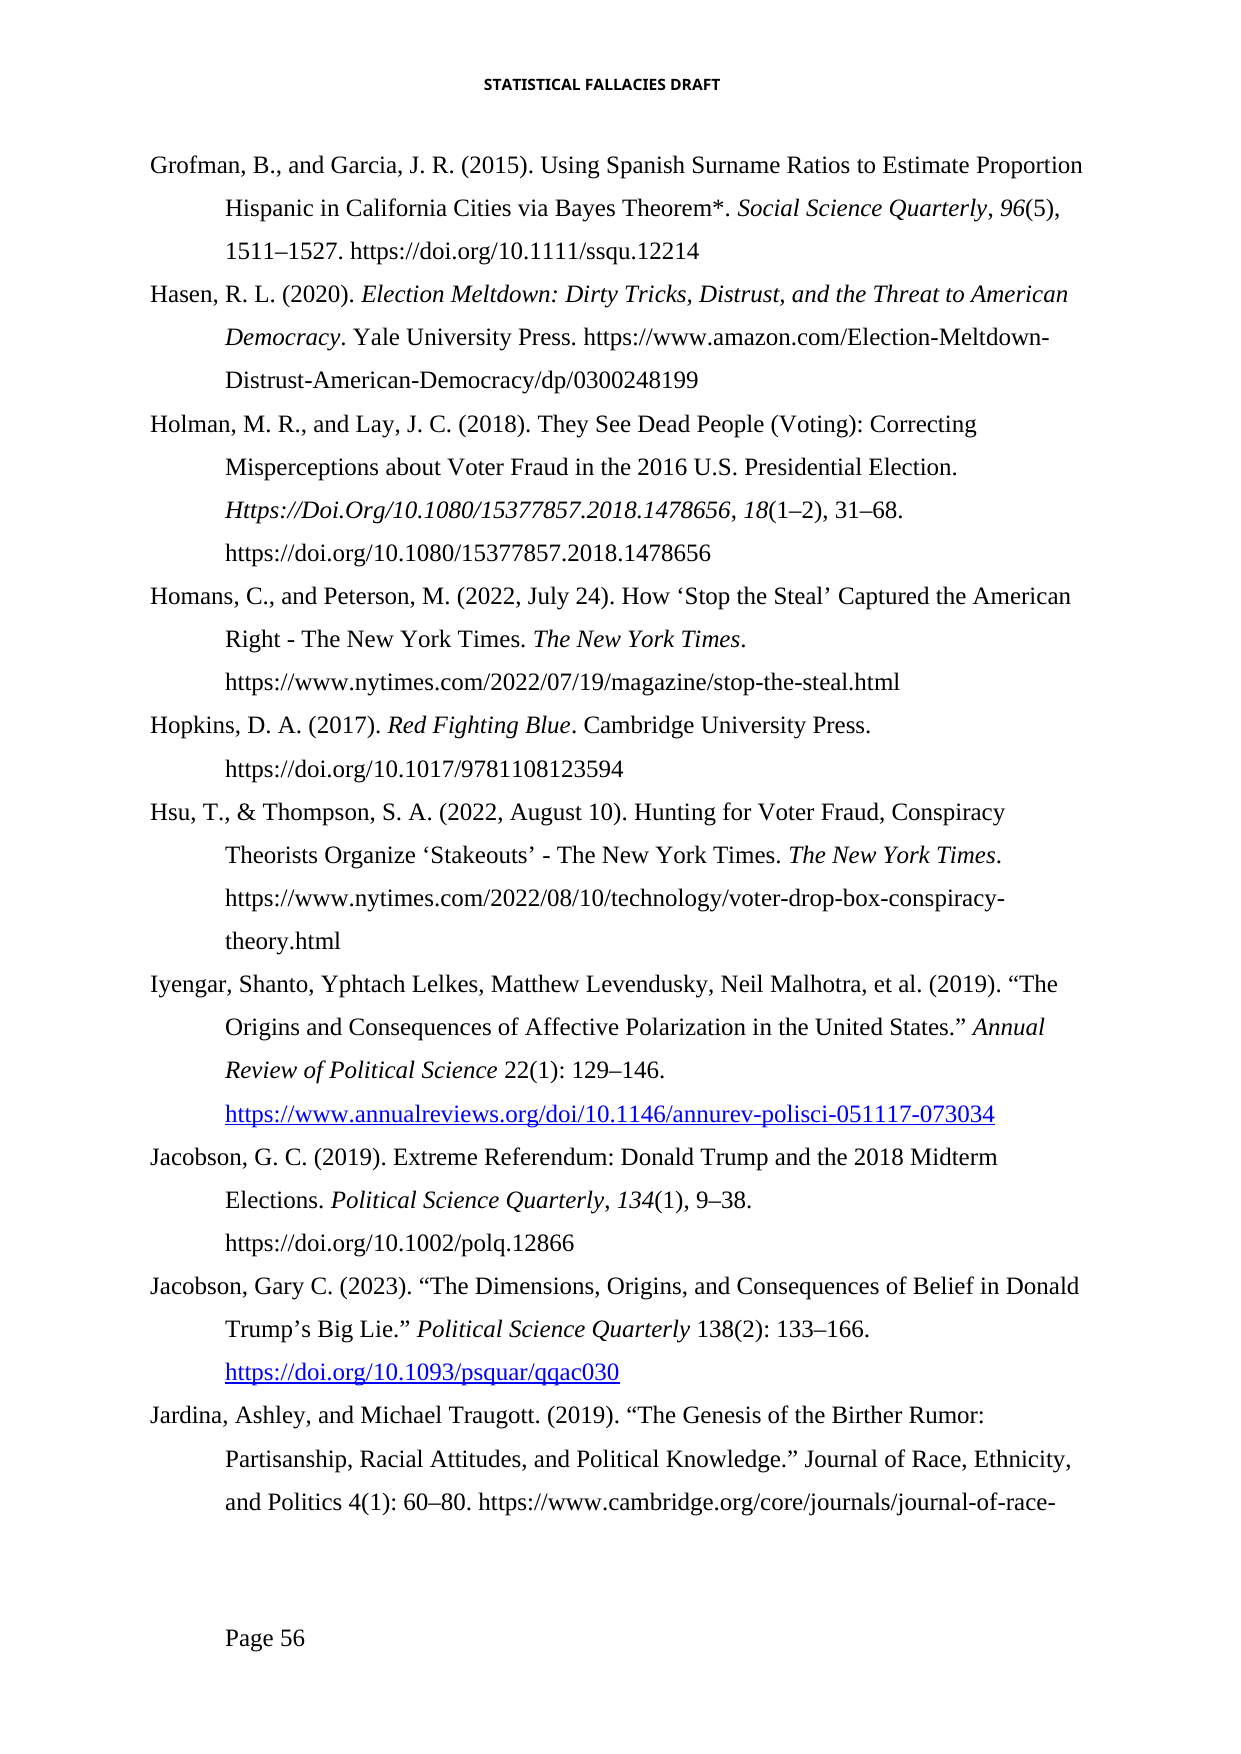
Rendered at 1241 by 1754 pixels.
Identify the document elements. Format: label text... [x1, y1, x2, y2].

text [150, 1401, 1090, 1516]
text Hsu, T., & Thompson, S. A. (2022, August 10). Hunting for Voter Fraud, Conspiracy Theorists Organize ‘Stakeouts’ - The New York Times. The New York Times. https://www.nytimes.com/2022/08/10/technology/voter-drop-box-conspiracy-theory.html [150, 797, 1090, 955]
text Jacobson, G. C. (2019). Extreme Referendum: Donald Trump and the 2018 Midterm Elections. Political Science Quarterly, 134(1), 9–38. https://doi.org/10.1002/polq.12866 [150, 1142, 1090, 1257]
text Hopkins, D. A. (2017). Red Fighting Blue. Cambridge University Press. https://doi.org/10.1017/9781108123594 [150, 711, 1090, 782]
text Holman, M. R., and Lay, J. C. (2018). They See Dead People (Voting): Correcting Misperceptions about Voter Fraud in the 2016 U.S. Presidential Election. Https://Doi.Org/10.1080/15377857.2018.1478656, 18(1–2), 31–68. https://doi.org/10.1080/15377857.2018.1478656 [150, 409, 1090, 567]
text Grofman, B., and Garcia, J. R. (2015). Using Spanish Surname Ratios to Estimate Proportion Hispanic in California Cities via Bayes Theorem*. Social Science Quarterly, 96(5), 1511–1527. https://doi.org/10.1111/ssqu.12214 [150, 150, 1090, 265]
text Iyengar, Shanto, Yphtach Lelkes, Matthew Levendusky, Neil Malhotra, et al. (2019). “The Origins and Consequences of Affective Polarization in the United States.” Annual Review of Political Science 22(1): 129–146. https://www.annualreviews.org/doi/10.1146/annurev-polisci-051117-073034 [150, 969, 1090, 1127]
text Hasen, R. L. (2020). Election Meltdown: Dirty Tricks, Distrust, and the Threat to American Democracy. Yale University Press. https://www.amazon.com/Election-Meltdown-Distrust-American-Democracy/dp/0300248199 [150, 279, 1090, 394]
text Homans, C., and Peterson, M. (2022, July 24). How ‘Stop the Steal’ Captured the American Right - The New York Times. The New York Times. https://www.nytimes.com/2022/07/19/magazine/stop-the-steal.html [150, 581, 1090, 696]
text Jacobson, Gary C. (2023). “The Dimensions, Origins, and Consequences of Belief in Donald Trump’s Big Lie.” Political Science Quarterly 138(2): 133–166. https://doi.org/10.1093/psquar/qqac030 [150, 1271, 1090, 1386]
